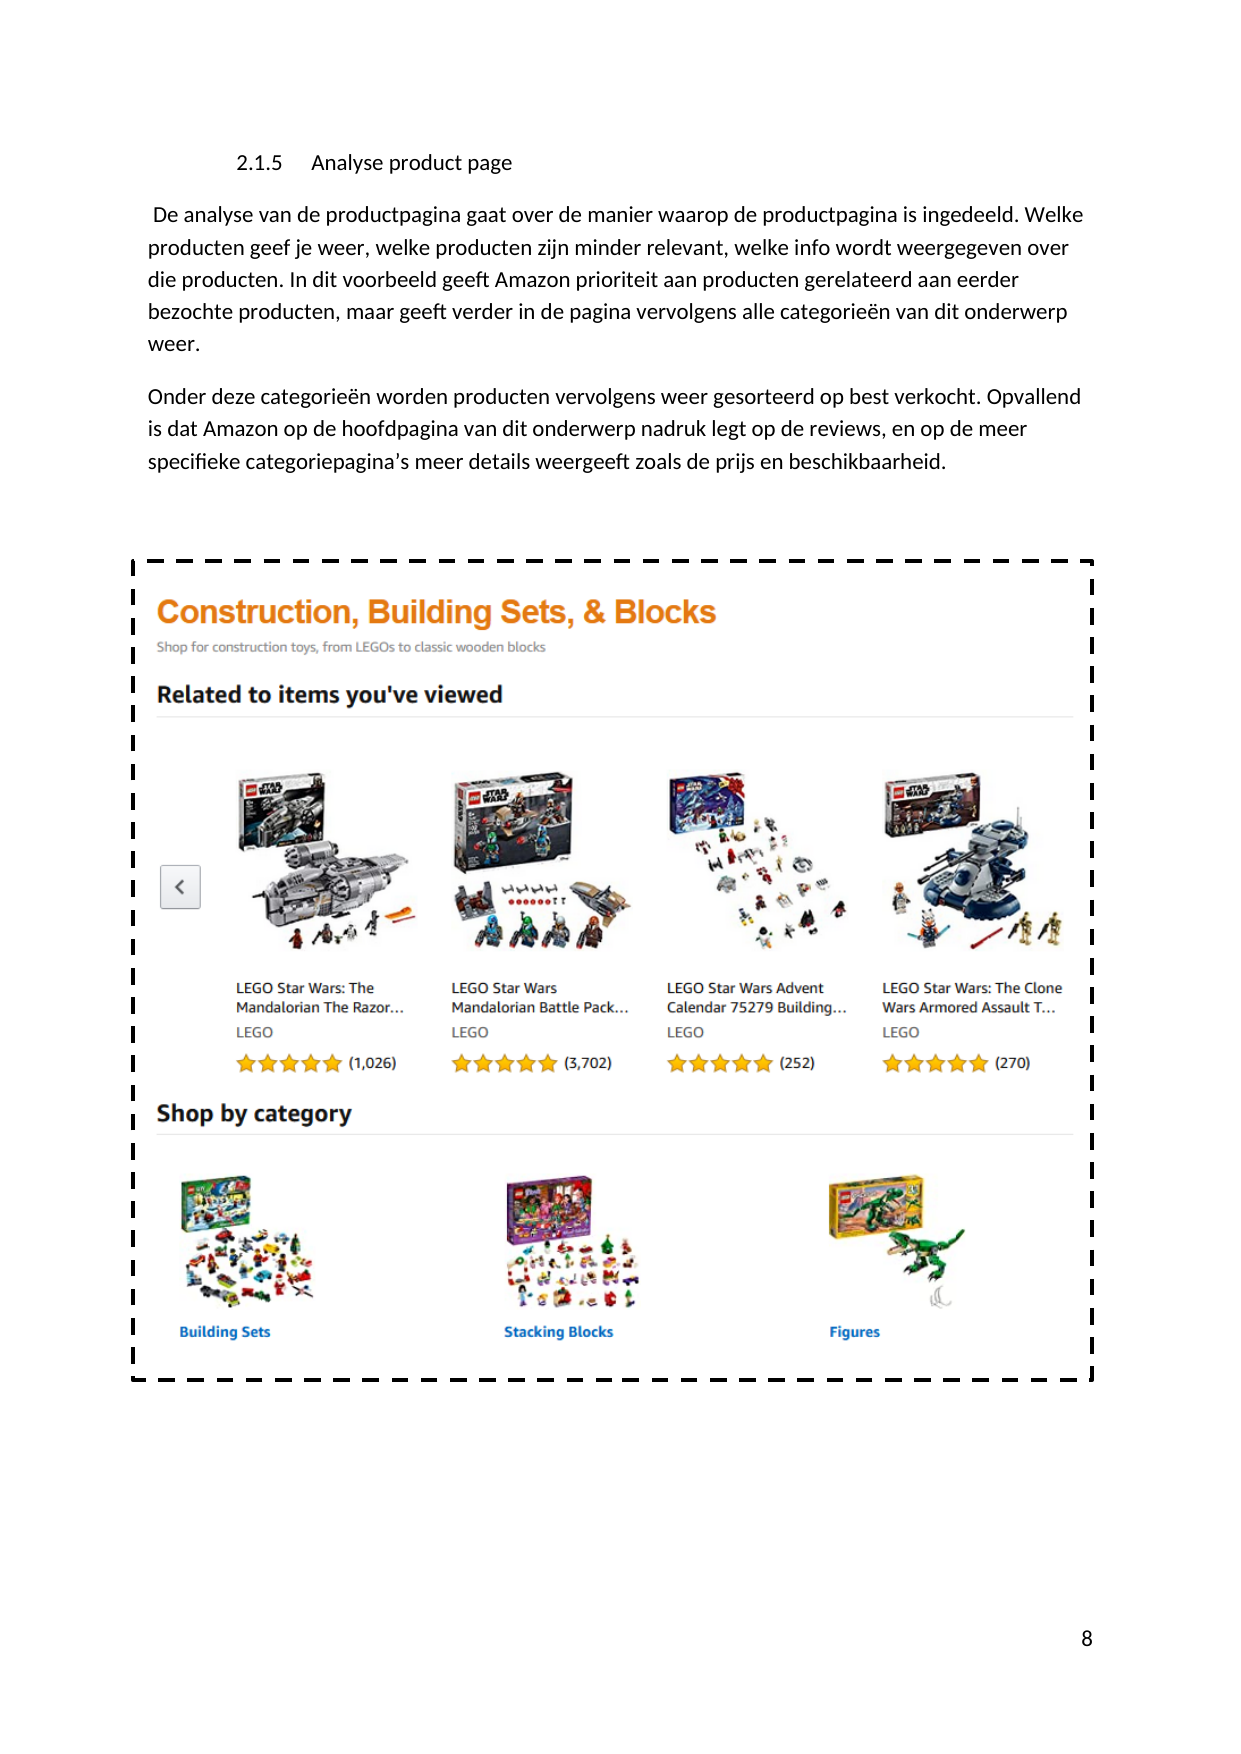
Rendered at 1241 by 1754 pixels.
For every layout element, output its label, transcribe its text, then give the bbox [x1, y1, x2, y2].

subtitle Analyse product page [236, 148, 1093, 176]
text Onder deze categorieën worden producten vervolgens weer gesorteerd op best verkocht. Opvallend is dat Amazon op de hoofdpagina van dit onderwerp nadruk legt op de reviews, en op de meer specifieke categoriepagina’s meer details weergeeft zoals de prijs en beschikbaarheid. [148, 382, 1093, 475]
picture [151, 587, 1074, 1354]
text De analyse van de productpagina gaat over de manier waarop de productpagina is ingedeeld. Welke producten geef je weer, welke producten zijn minder relevant, welke info wordt weergegeven over die producten. In dit voorbeeld geeft Amazon prioriteit aan producten gerelateerd aan eerder bezochte producten, maar geeft verder in de pagina vervolgens alle categorieën van dit onderwerp weer. [148, 201, 1093, 357]
